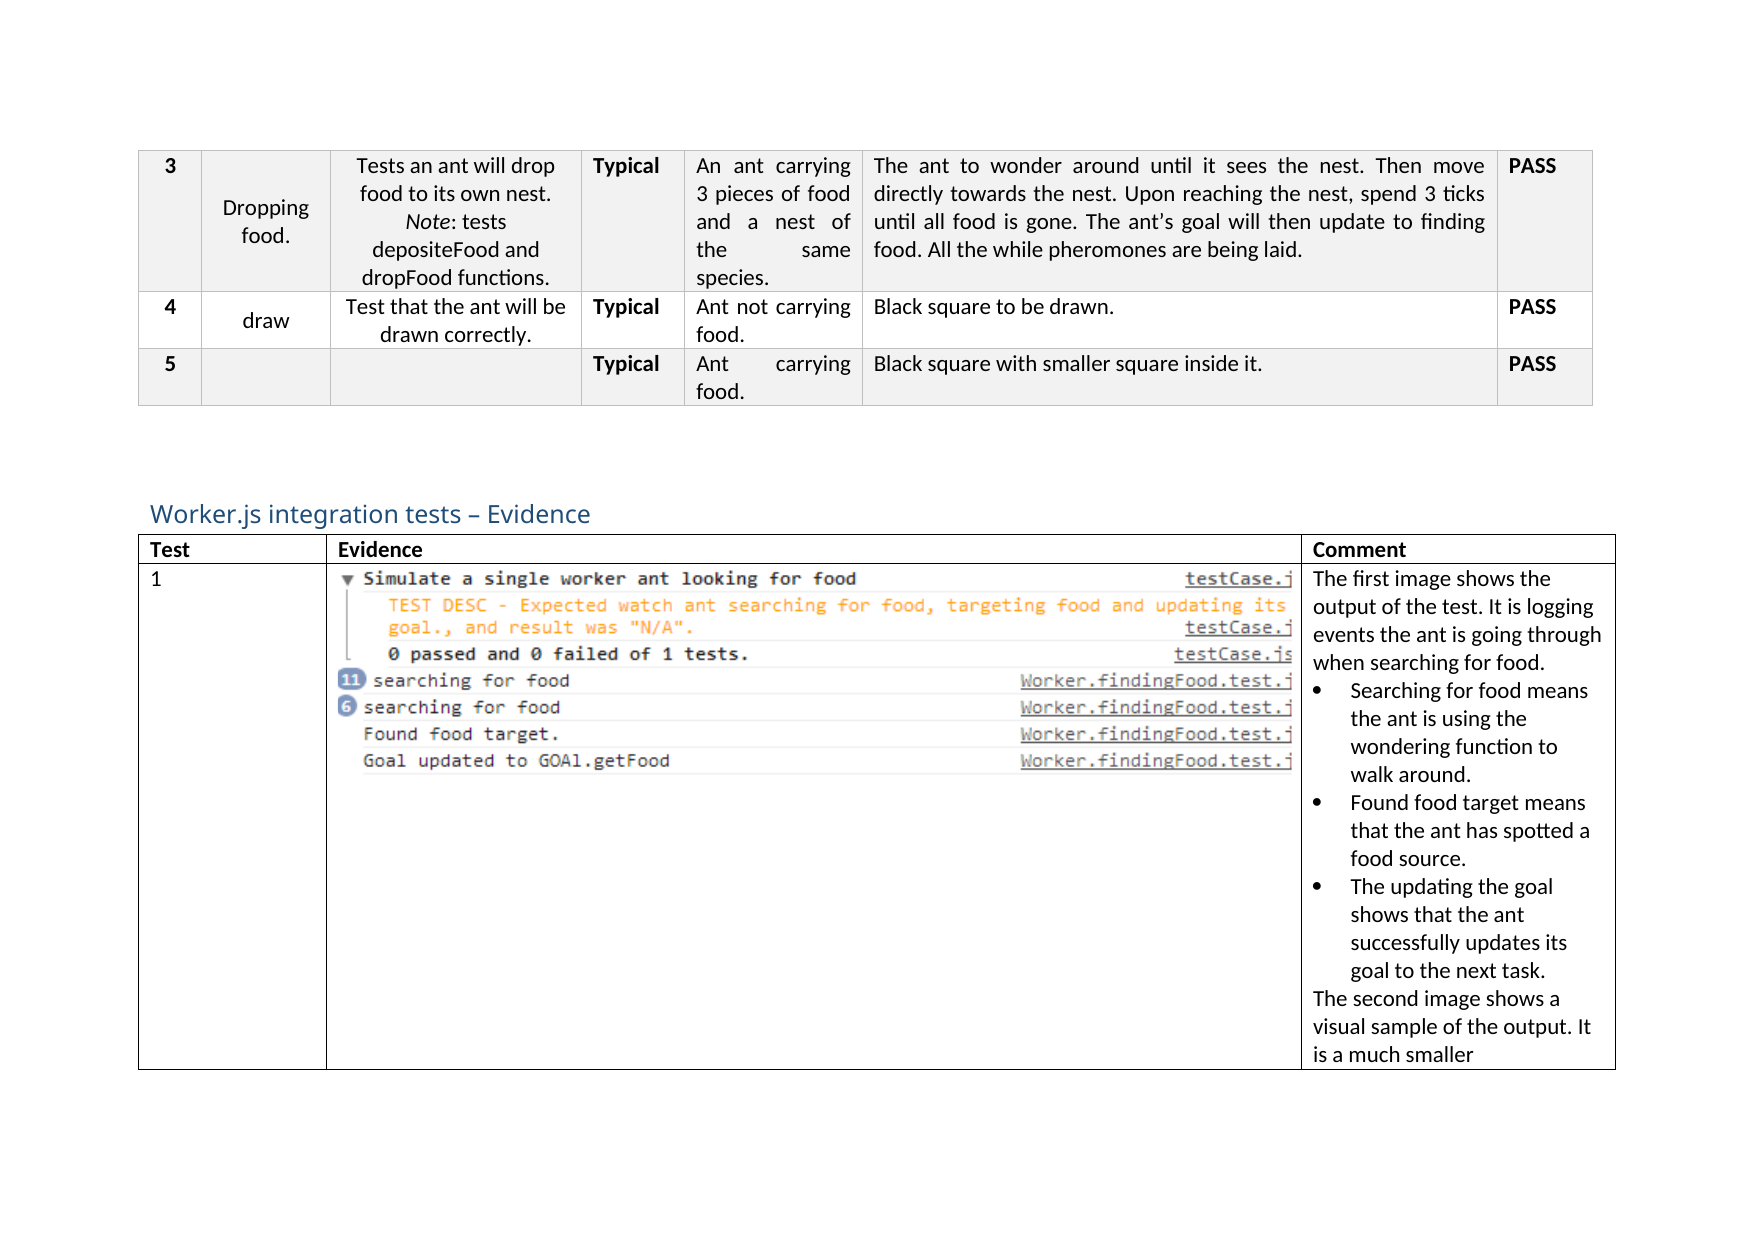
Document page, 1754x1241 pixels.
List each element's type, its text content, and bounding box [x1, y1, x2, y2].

table_cell Dropping food. [202, 151, 330, 291]
table_cell Typical [582, 151, 684, 291]
table_cell PASS [1498, 151, 1592, 291]
table_cell Tests an ant will drop food to its own nest. Note: tests depositeFood and dropFood functions. [331, 151, 581, 291]
table_cell 1 [139, 564, 326, 1068]
table_cell [331, 349, 581, 405]
subtitle Worker.js integration tests – Evidence [150, 497, 1604, 531]
table_cell An ant carrying 3 pieces of food and a nest of the same species. [685, 151, 862, 291]
table_cell Black square with smaller square inside it. [863, 349, 1497, 405]
table_cell The ant to wonder around until it sees the nest. Then move directly towards the nest. Upon reaching the nest, spend 3 ticks until all food is gone. The ant’s goal will then update to finding food. All the while pheromones are being laid. [863, 151, 1497, 291]
table_cell [327, 564, 1301, 1068]
table_header Evidence [327, 535, 1301, 563]
table_cell PASS [1498, 292, 1592, 348]
table_cell draw [202, 292, 330, 348]
table_header Comment [1302, 535, 1615, 563]
table_cell 4 [139, 292, 201, 348]
table_cell Ant not carrying food. [685, 292, 862, 348]
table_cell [1302, 564, 1615, 1068]
table_cell Black square to be drawn. [863, 292, 1497, 348]
table_cell Typical [582, 349, 684, 405]
table_cell Ant carrying food. [685, 349, 862, 405]
table_cell PASS [1498, 349, 1592, 405]
table_cell Test that the ant will be drawn correctly. [331, 292, 581, 348]
table_cell 3 [139, 151, 201, 291]
table_cell [202, 349, 330, 405]
table_cell Typical [582, 292, 684, 348]
picture [337, 564, 1292, 778]
table_cell 5 [139, 349, 201, 405]
